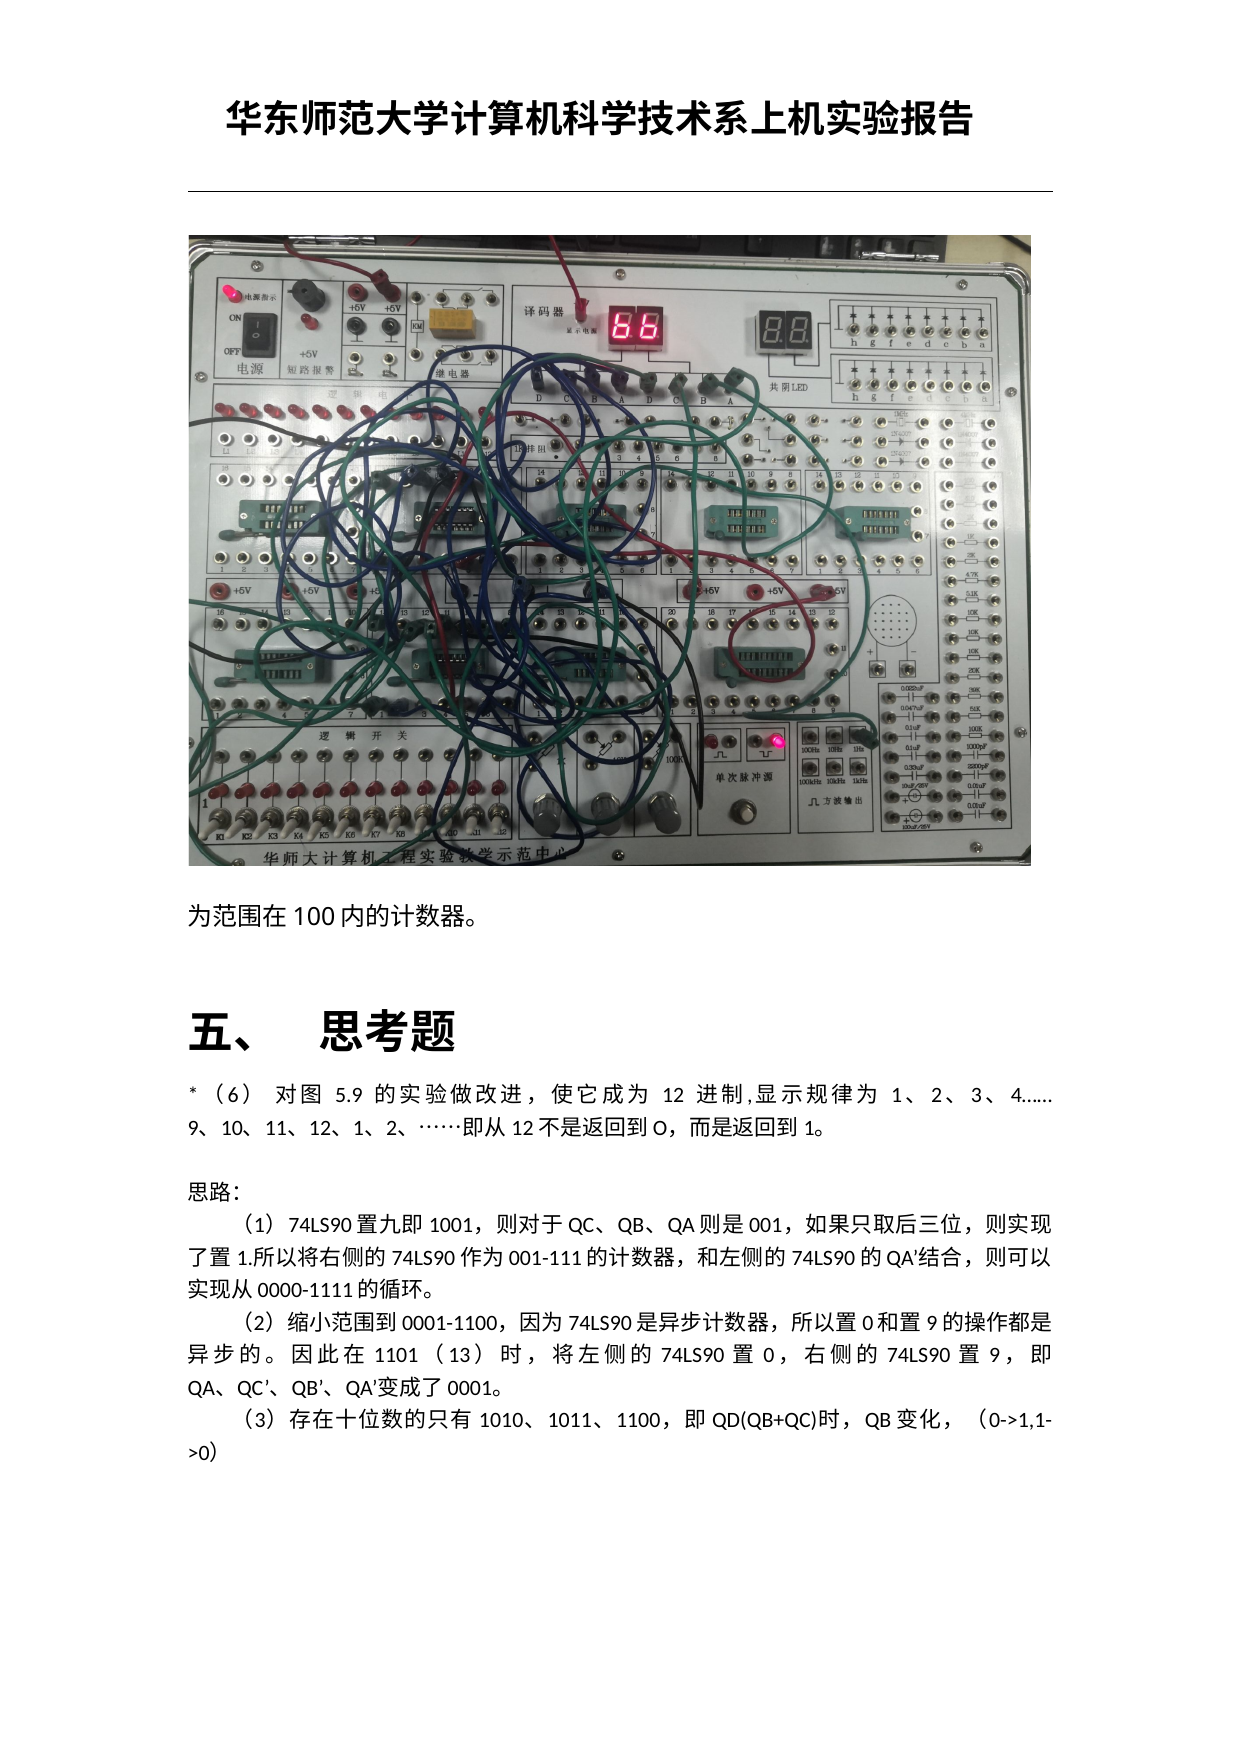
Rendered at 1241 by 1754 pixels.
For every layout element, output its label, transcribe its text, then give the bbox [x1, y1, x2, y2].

list 思考题 [187, 979, 1053, 1077]
text （3）存在十位数的只有1010、1011、1100，即QD(QB+QC)时，QB变化，（0->1,1->0） [187, 1402, 1053, 1467]
text *（6） 对图 5.9 的实验做改进，使它成为 12 进制,显示规律为 1、2、3、4……9、10、11、12、1、2、……即从 12 不是返回到 O，而是返回到 1。 [187, 1077, 1053, 1142]
picture [190, 235, 1030, 866]
text （1）74LS90置九即1001，则对于QC、QB、QA则是001，如果只取后三位，则实现了置1.所以将右侧的74LS90作为001-111的计数器，和左侧的74LS90的QA’结合，则可以实现从0000-1111的循环。 [187, 1207, 1053, 1304]
text （2）缩小范围到0001-1100，因为74LS90是异步计数器，所以置0和置9的操作都是异步的。因此在1101（13）时，将左侧的74LS90置0，右侧的74LS90置9，即QA、QC’、QB’、QA’变成了0001。 [187, 1304, 1053, 1402]
text 思路： [187, 1174, 1053, 1207]
text 为范围在100内的计数器。 [187, 882, 1053, 947]
